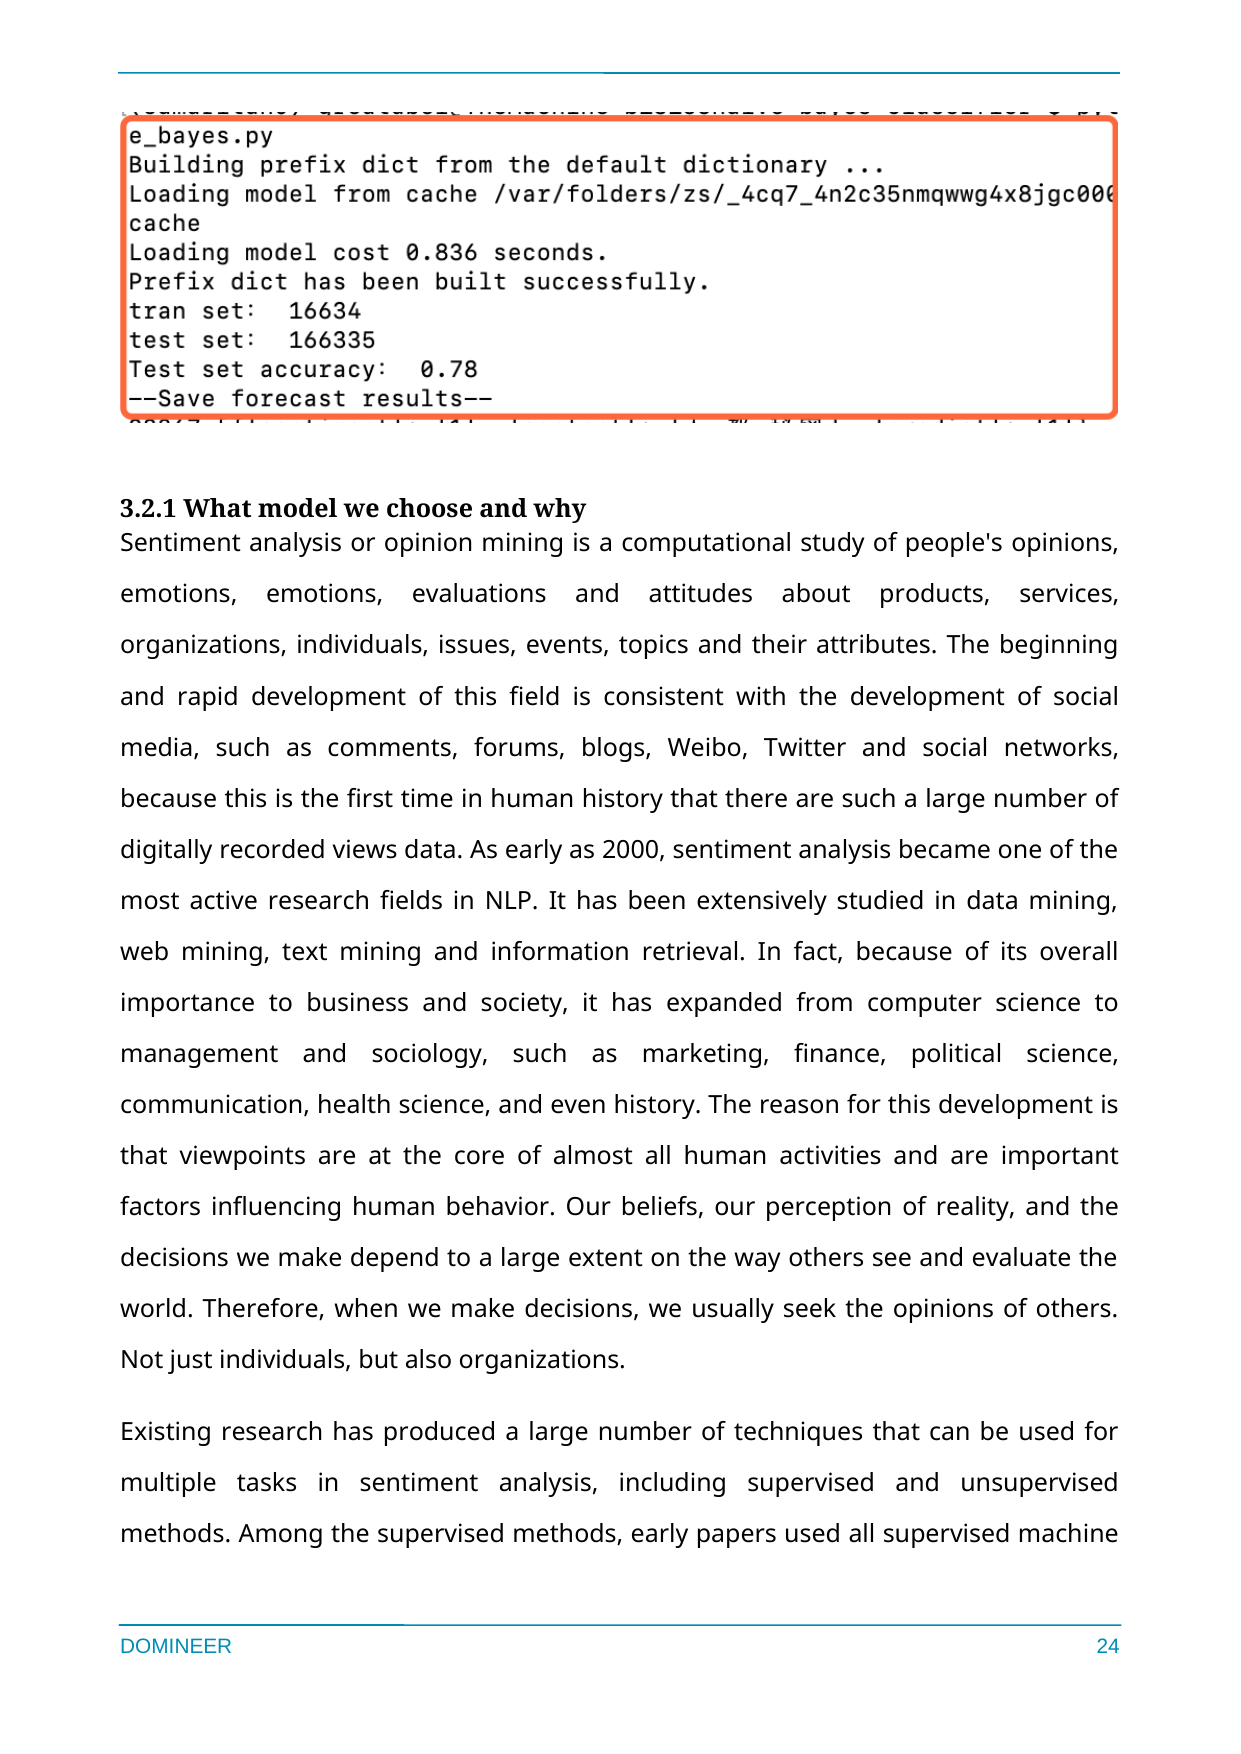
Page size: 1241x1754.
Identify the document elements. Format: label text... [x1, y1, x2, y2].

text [120, 1414, 1120, 1550]
text 3.2.1 What model we choose and why [120, 491, 1120, 525]
picture [120, 112, 1118, 423]
text Sentiment analysis or opinion mining is a computational study of people's opinions, emotions, emotions, evaluations and attitudes about products, services, organizations, individuals, issues, events, topics and their attributes. The beginning and rapid development of this field is consistent with the development of social media, such as comments, forums, blogs, Weibo, Twitter and social networks, because this is the first time in human history that there are such a large number of digitally recorded views data. As early as 2000, sentiment analysis became one of the most active research fields in NLP. It has been extensively studied in data mining, web mining, text mining and information retrieval. In fact, because of its overall importance to business and society, it has expanded from computer science to management and sociology, such as marketing, finance, political science, communication, health science, and even history. The reason for this development is that viewpoints are at the core of almost all human activities and are important factors influencing human behavior. Our beliefs, our perception of reality, and the decisions we make depend to a large extent on the way others see and evaluate the world. Therefore, when we make decisions, we usually seek the opinions of others. Not just individuals, but also organizations. [120, 525, 1120, 1376]
